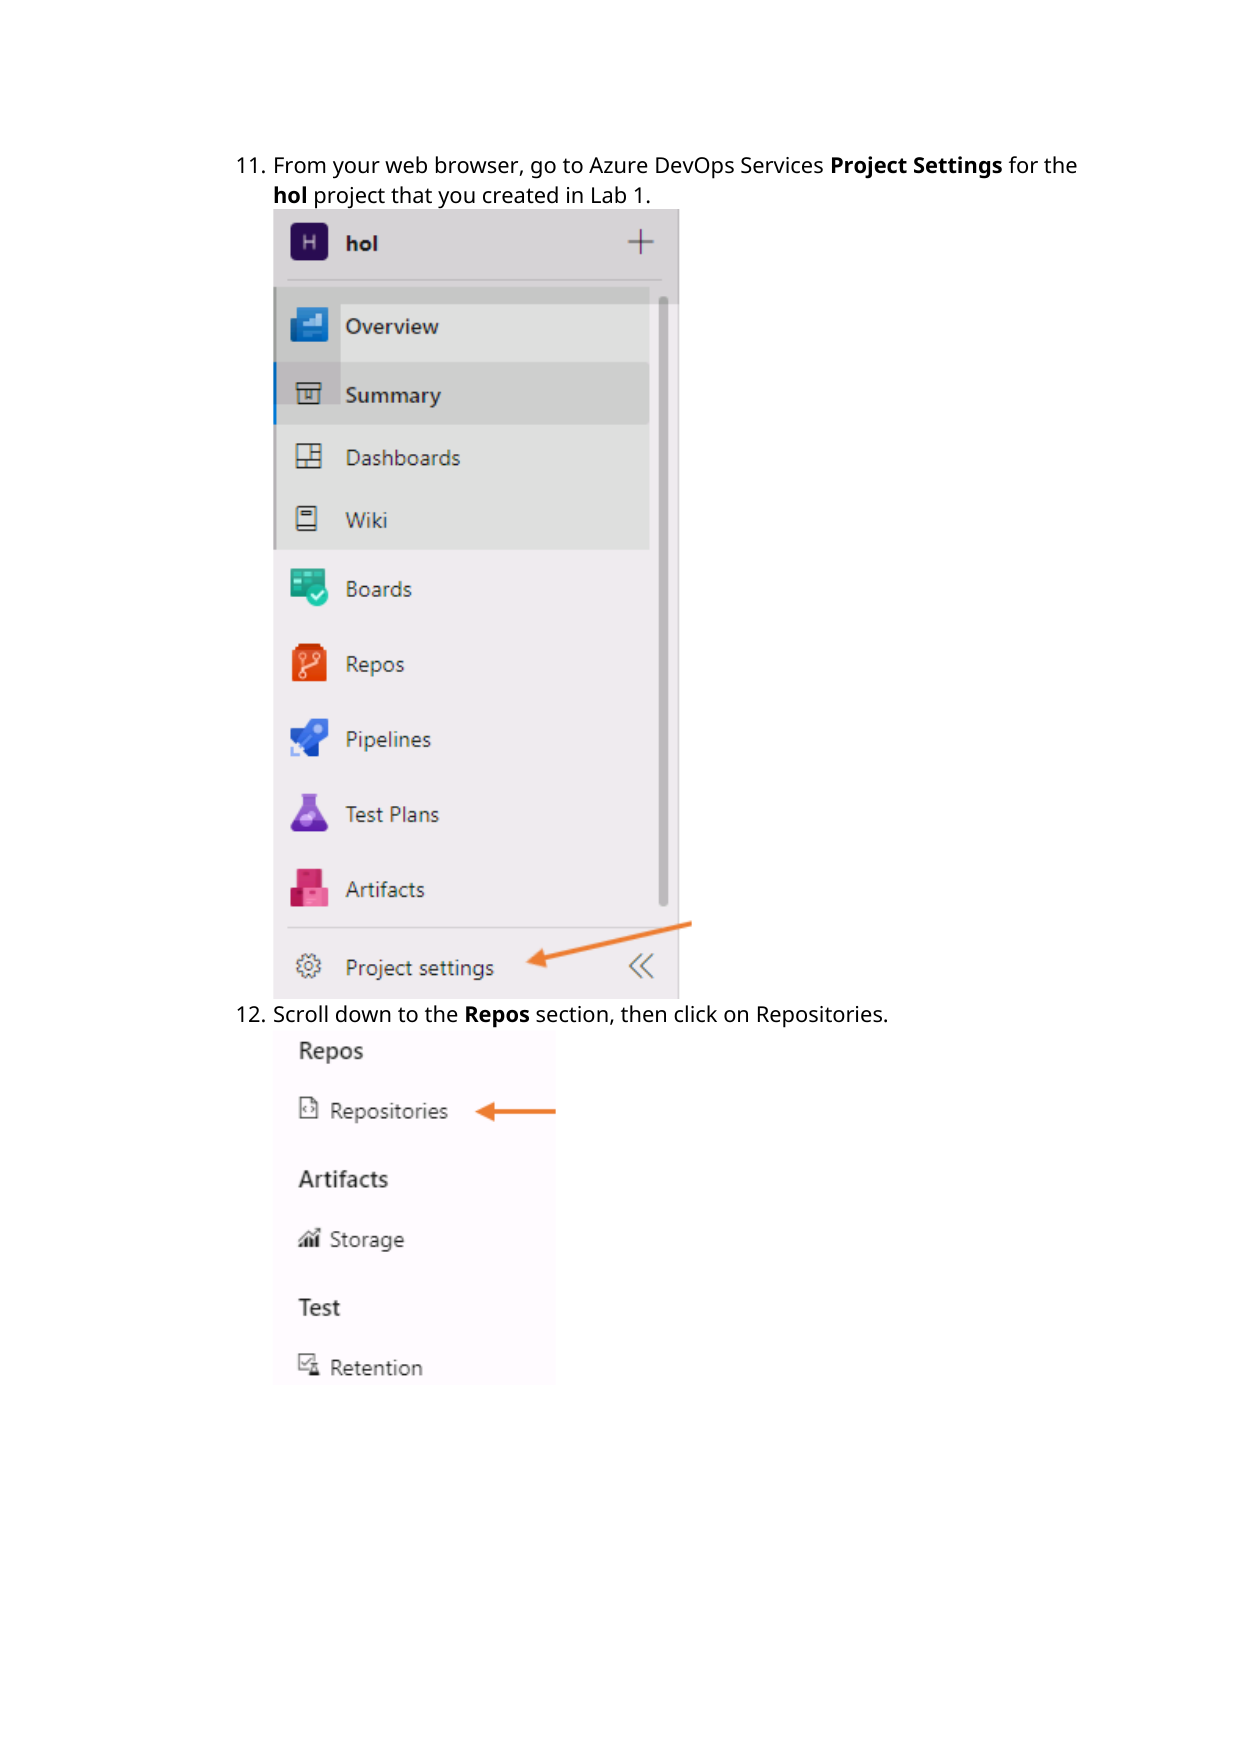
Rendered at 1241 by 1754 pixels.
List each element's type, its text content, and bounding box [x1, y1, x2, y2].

picture [272, 209, 692, 999]
picture [272, 1028, 556, 1385]
